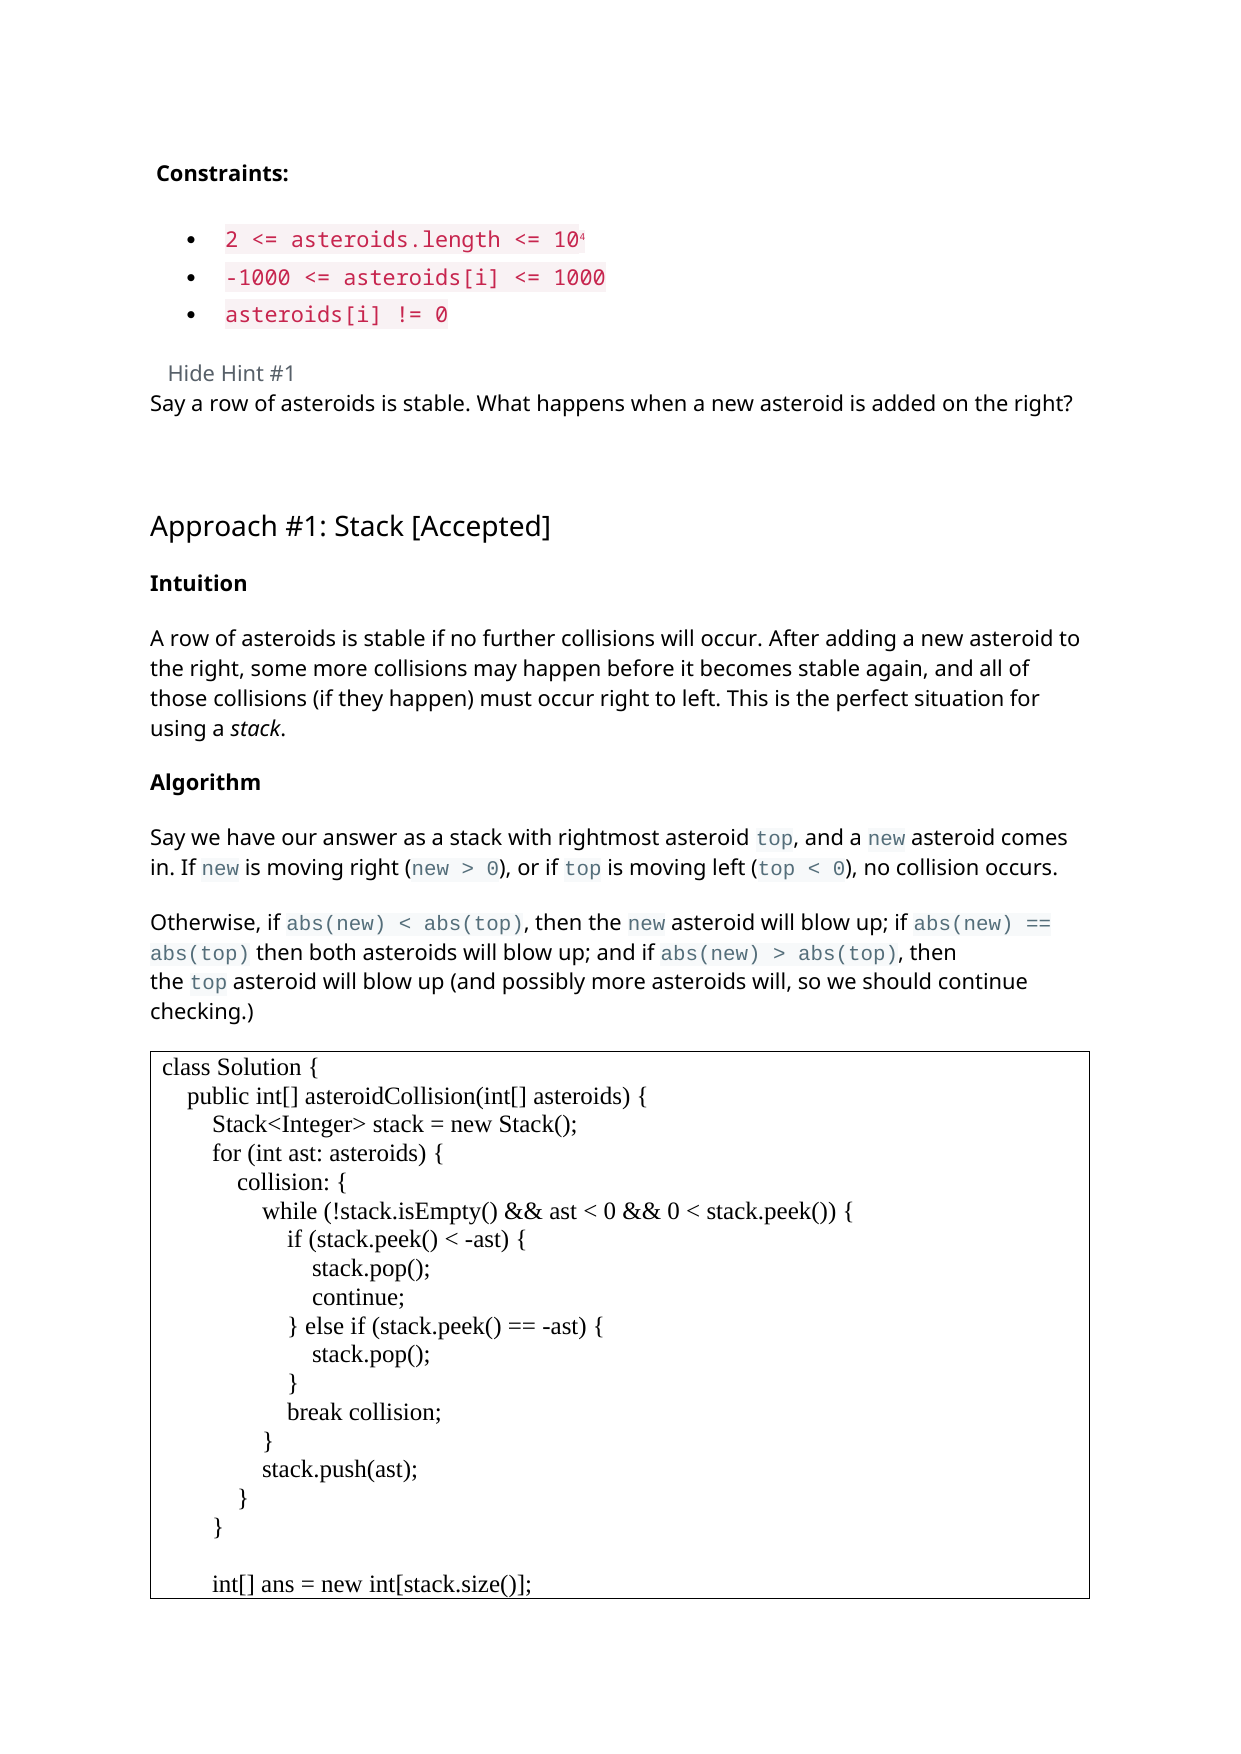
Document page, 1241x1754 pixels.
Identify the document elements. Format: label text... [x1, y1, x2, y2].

list 2 <= asteroids.length <= 104 [187, 217, 1090, 254]
text Constraints: [150, 150, 1090, 187]
text Hide Hint #1 [150, 358, 1090, 388]
text Otherwise, if abs(new) < abs(top), then the new asteroid will blow up; if abs(new) == abs(top) then both asteroids will blow up; and if abs(new) > abs(top), then the top asteroid will blow up (and possibly more asteroids will, so we should continue checking.) [150, 907, 1090, 1026]
list -1000 <= asteroids[i] <= 1000 [187, 254, 1090, 292]
list asteroids[i] != 0 [187, 292, 1090, 329]
text Say we have our answer as a stack with rightmost asteroid top, and a new asteroid comes in. If new is moving right (new > 0), or if top is moving left (top < 0), no collision occurs. [150, 822, 1090, 882]
subtitle Approach #1: Stack [Accepted] [150, 507, 1090, 545]
text A row of asteroids is stable if no further collisions will occur. After adding a new asteroid to the right, some more collisions may happen before it becomes stable again, and all of those collisions (if they happen) must occur right to left. This is the perfect situation for using a stack. [150, 623, 1090, 742]
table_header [151, 1052, 1089, 1598]
text Algorithm [150, 767, 1090, 797]
text Say a row of asteroids is stable. What happens when a new asteroid is added on the right? [150, 388, 1090, 418]
text Intuition [150, 568, 1090, 598]
